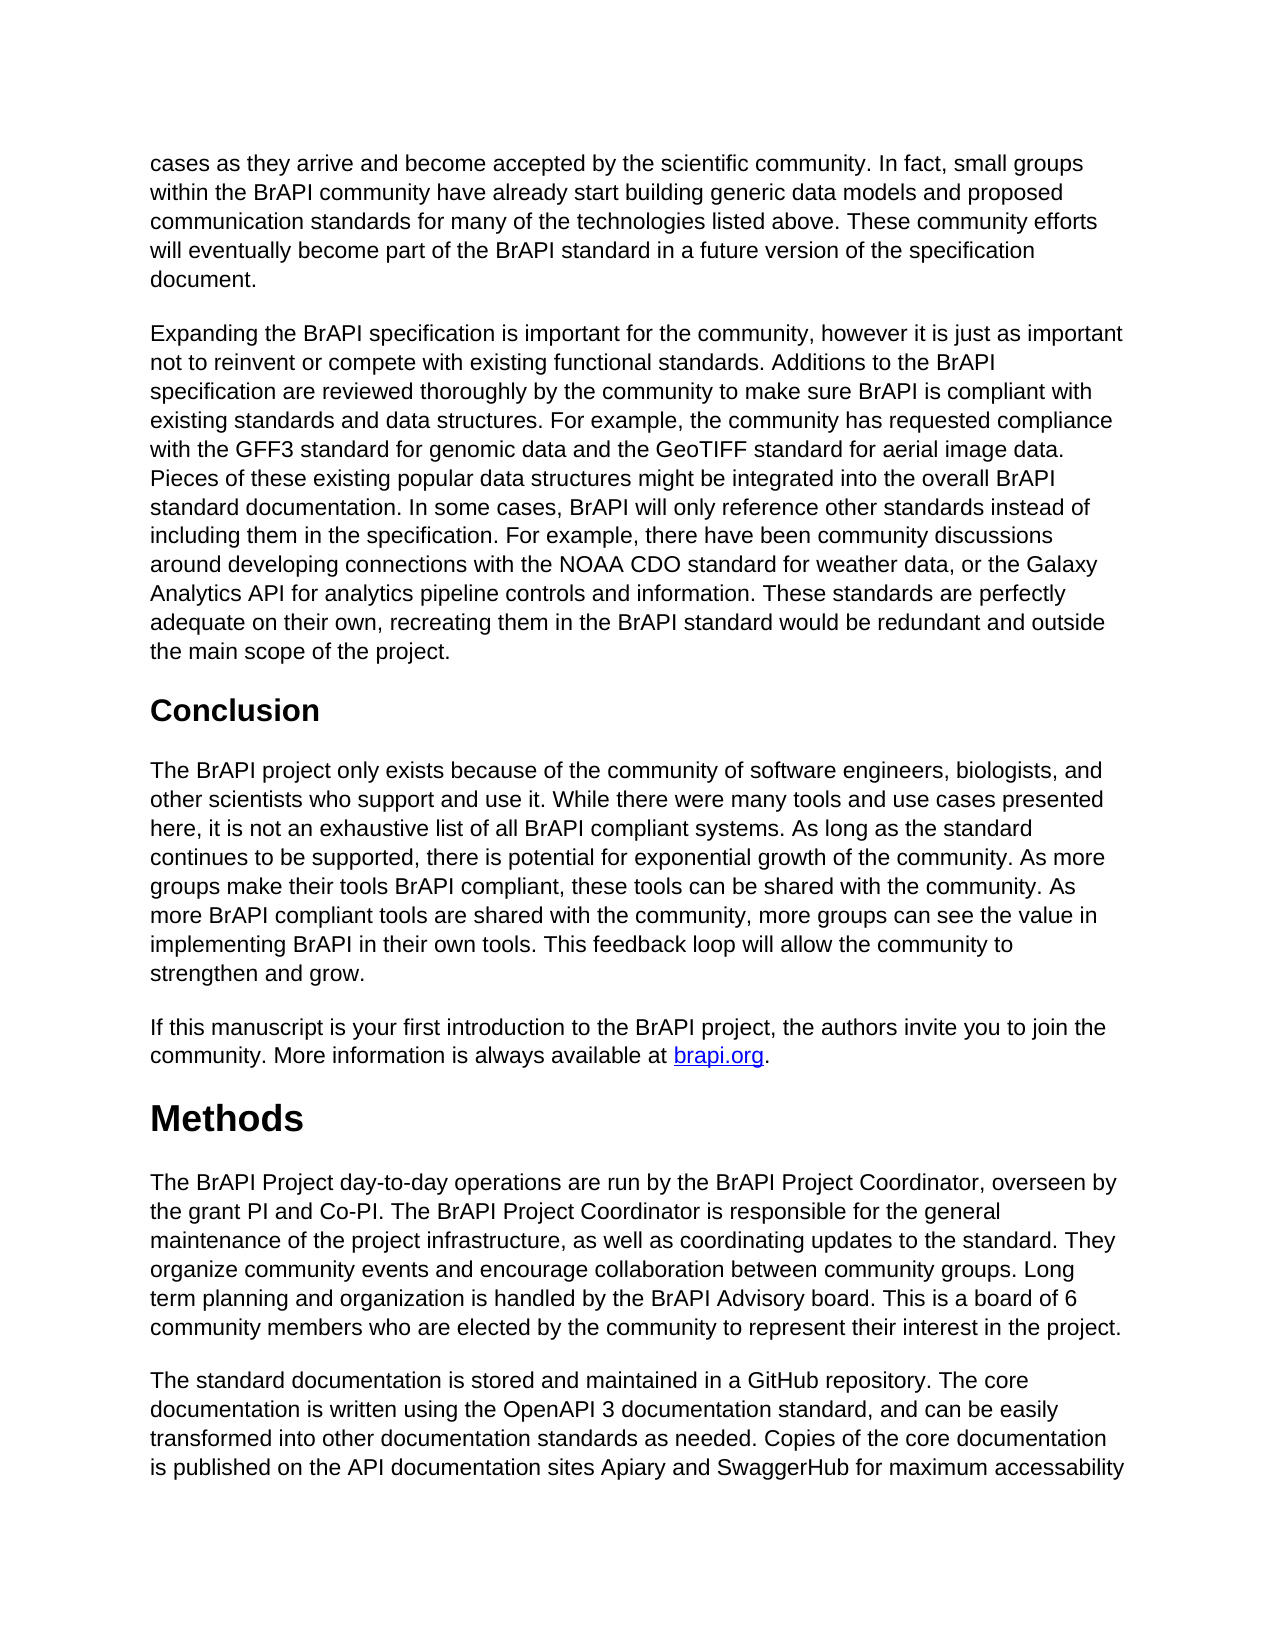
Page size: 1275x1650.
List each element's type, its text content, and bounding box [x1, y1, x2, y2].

subtitle Conclusion [150, 692, 1125, 728]
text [150, 150, 1125, 292]
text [150, 1367, 1125, 1481]
text Expanding the BrAPI specification is important for the community, however it is just as important not to reinvent or compete with existing functional standards. Additions to the BrAPI specification are reviewed thoroughly by the community to make sure BrAPI is compliant with existing standards and data structures. For example, the community has requested compliance with the GFF3 standard for genomic data and the GeoTIFF standard for aerial image data. Pieces of these existing popular data structures might be integrated into the overall BrAPI standard documentation. In some cases, BrAPI will only reference other standards instead of including them in the specification. For example, there have been community discussions around developing connections with the NOAA CDO standard for weather data, or the Galaxy Analytics API for analytics pipeline controls and information. These standards are perfectly adequate on their own, recreating them in the BrAPI standard would be redundant and outside the main scope of the project. [150, 320, 1125, 665]
text If this manuscript is your first introduction to the BrAPI project, the authors invite you to join the community. More information is always available at brapi.org. [150, 1013, 1125, 1069]
subtitle Methods [150, 1096, 1125, 1139]
text The BrAPI Project day-to-day operations are run by the BrAPI Project Coordinator, overseen by the grant PI and Co-PI. The BrAPI Project Coordinator is responsible for the general maintenance of the project infrastructure, as well as coordinating updates to the standard. They organize community events and encourage collaboration between community groups. Long term planning and organization is handled by the BrAPI Advisory board. This is a board of 6 community members who are elected by the community to represent their interest in the project. [150, 1169, 1125, 1340]
text The BrAPI project only exists because of the community of software engineers, biologists, and other scientists who support and use it. While there were many tools and use cases presented here, it is not an exhaustive list of all BrAPI compliant systems. As long as the standard continues to be supported, there is potential for exponential growth of the community. As more groups make their tools BrAPI compliant, these tools can be shared with the community. As more BrAPI compliant tools are shared with the community, more groups can see the value in implementing BrAPI in their own tools. This feedback loop will allow the community to strengthen and grow. [150, 757, 1125, 986]
